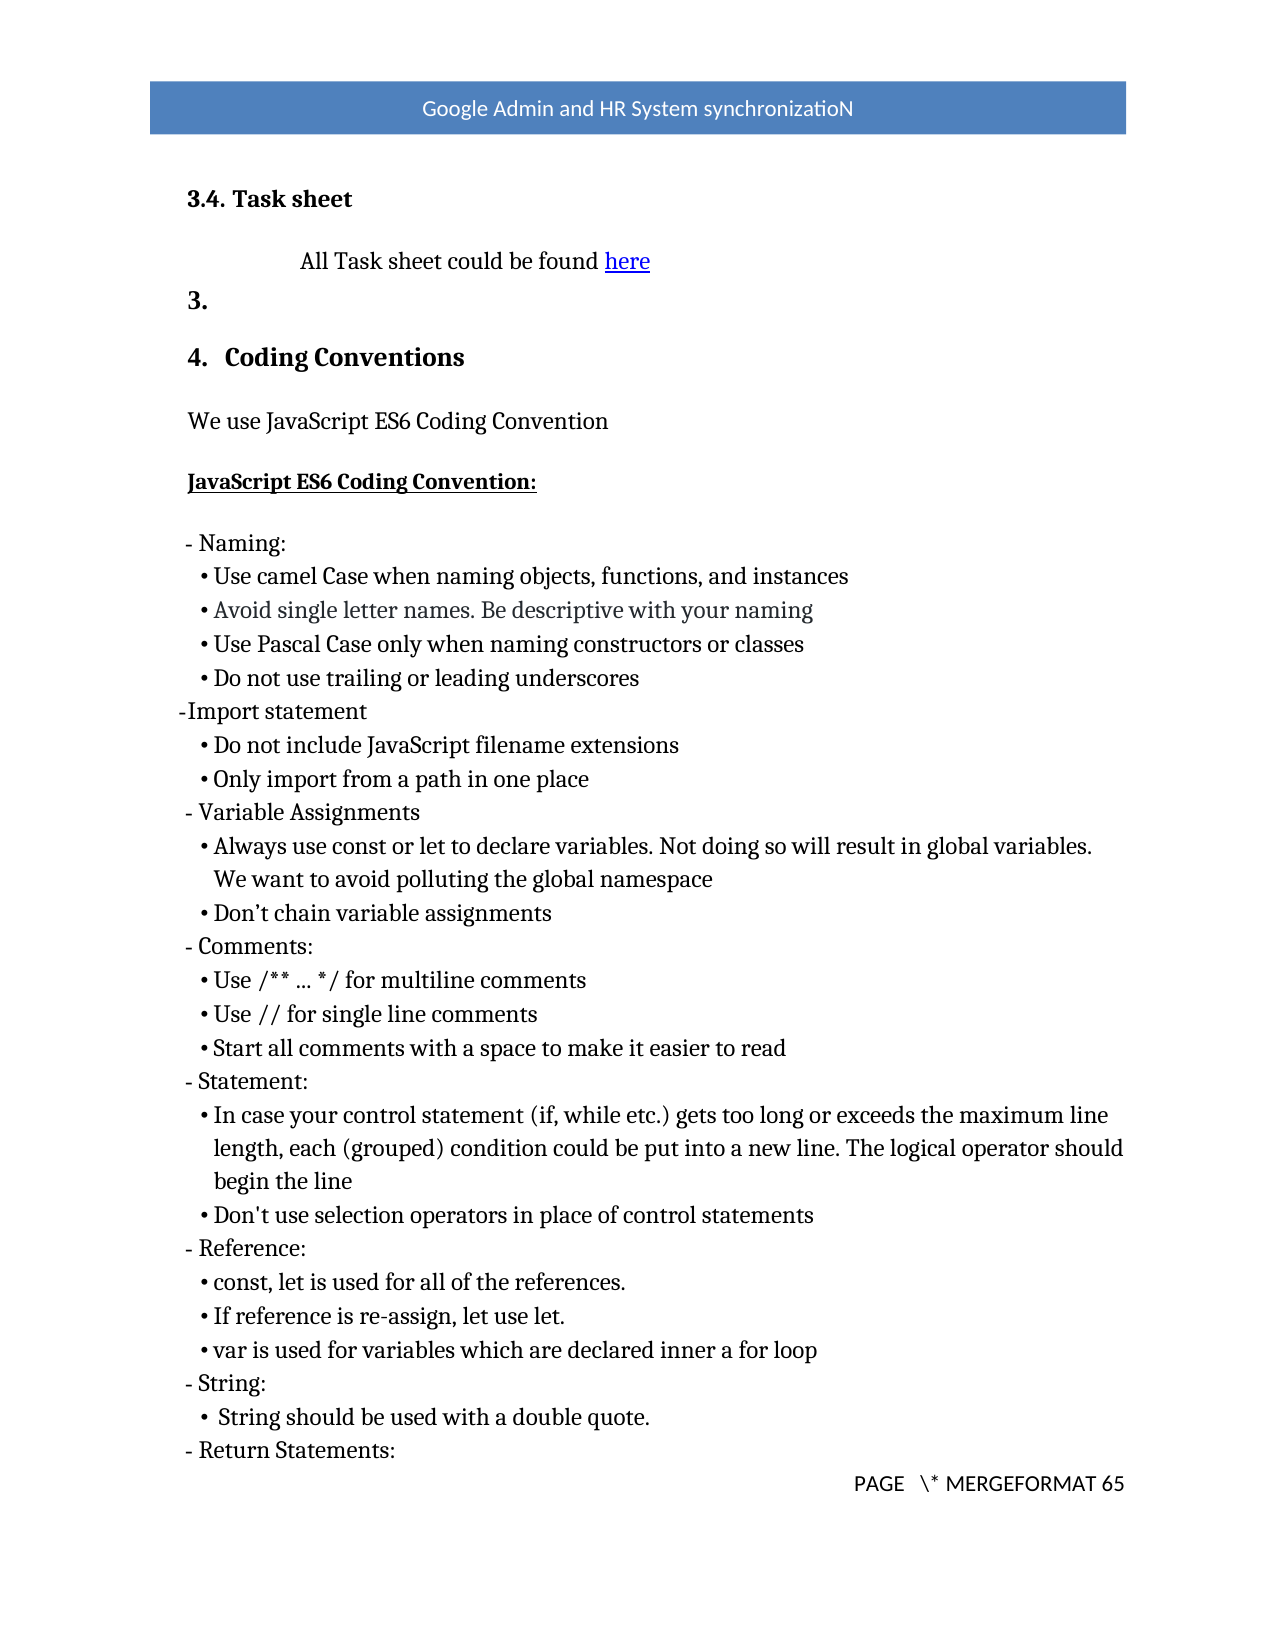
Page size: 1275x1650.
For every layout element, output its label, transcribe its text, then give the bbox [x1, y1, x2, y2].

list Naming: [185, 528, 1125, 557]
list Comments: [185, 932, 1125, 961]
list Avoid single letter names. Be descriptive with your naming [200, 595, 1125, 625]
list Reference: [185, 1234, 1125, 1263]
list Don’t chain variable assignments [200, 898, 1125, 928]
list Use // for single line comments [200, 999, 1125, 1029]
list Use /** ... */ for multiline comments [200, 965, 1125, 995]
list If reference is re-assign, let use let. [200, 1301, 1125, 1330]
list Do not use trailing or leading underscores [200, 663, 1125, 693]
subtitle Task sheet [187, 185, 1125, 214]
list In case your control statement (if, while etc.) gets too long or exceeds the maximum line length, each (grouped) condition could be put into a new line. The logical operator should begin the line [200, 1100, 1125, 1196]
list Use Pascal Case only when naming constructors or classes [200, 629, 1125, 659]
list Import statement [178, 697, 1125, 726]
list Start all comments with a space to make it easier to read [200, 1033, 1125, 1063]
text JavaScript ES6 Coding Convention: [187, 469, 1125, 495]
list Use camel Case when naming objects, functions, and instances [200, 561, 1125, 591]
list Return Statements: [185, 1436, 1125, 1464]
list Only import from a path in one place [200, 764, 1125, 794]
list Do not include JavaScript filename extensions [200, 730, 1125, 760]
list String should be used with a double quote. [200, 1402, 1125, 1431]
text We use JavaScript ES6 Coding Convention [187, 407, 1125, 436]
subtitle Coding Conventions [187, 341, 1125, 373]
list Variable Assignments [185, 798, 1125, 827]
list const, let is used for all of the references. [200, 1267, 1125, 1296]
list All Task sheet could be found here [262, 247, 1125, 276]
list var is used for variables which are declared inner a for loop [200, 1335, 1125, 1364]
list Statement: [185, 1067, 1125, 1096]
list Always use const or let to declare variables. Not doing so will result in global variables. We want to avoid polluting the global namespace [200, 831, 1125, 894]
list String: [185, 1369, 1125, 1397]
list Don't use selection operators in place of control statements [200, 1200, 1125, 1229]
